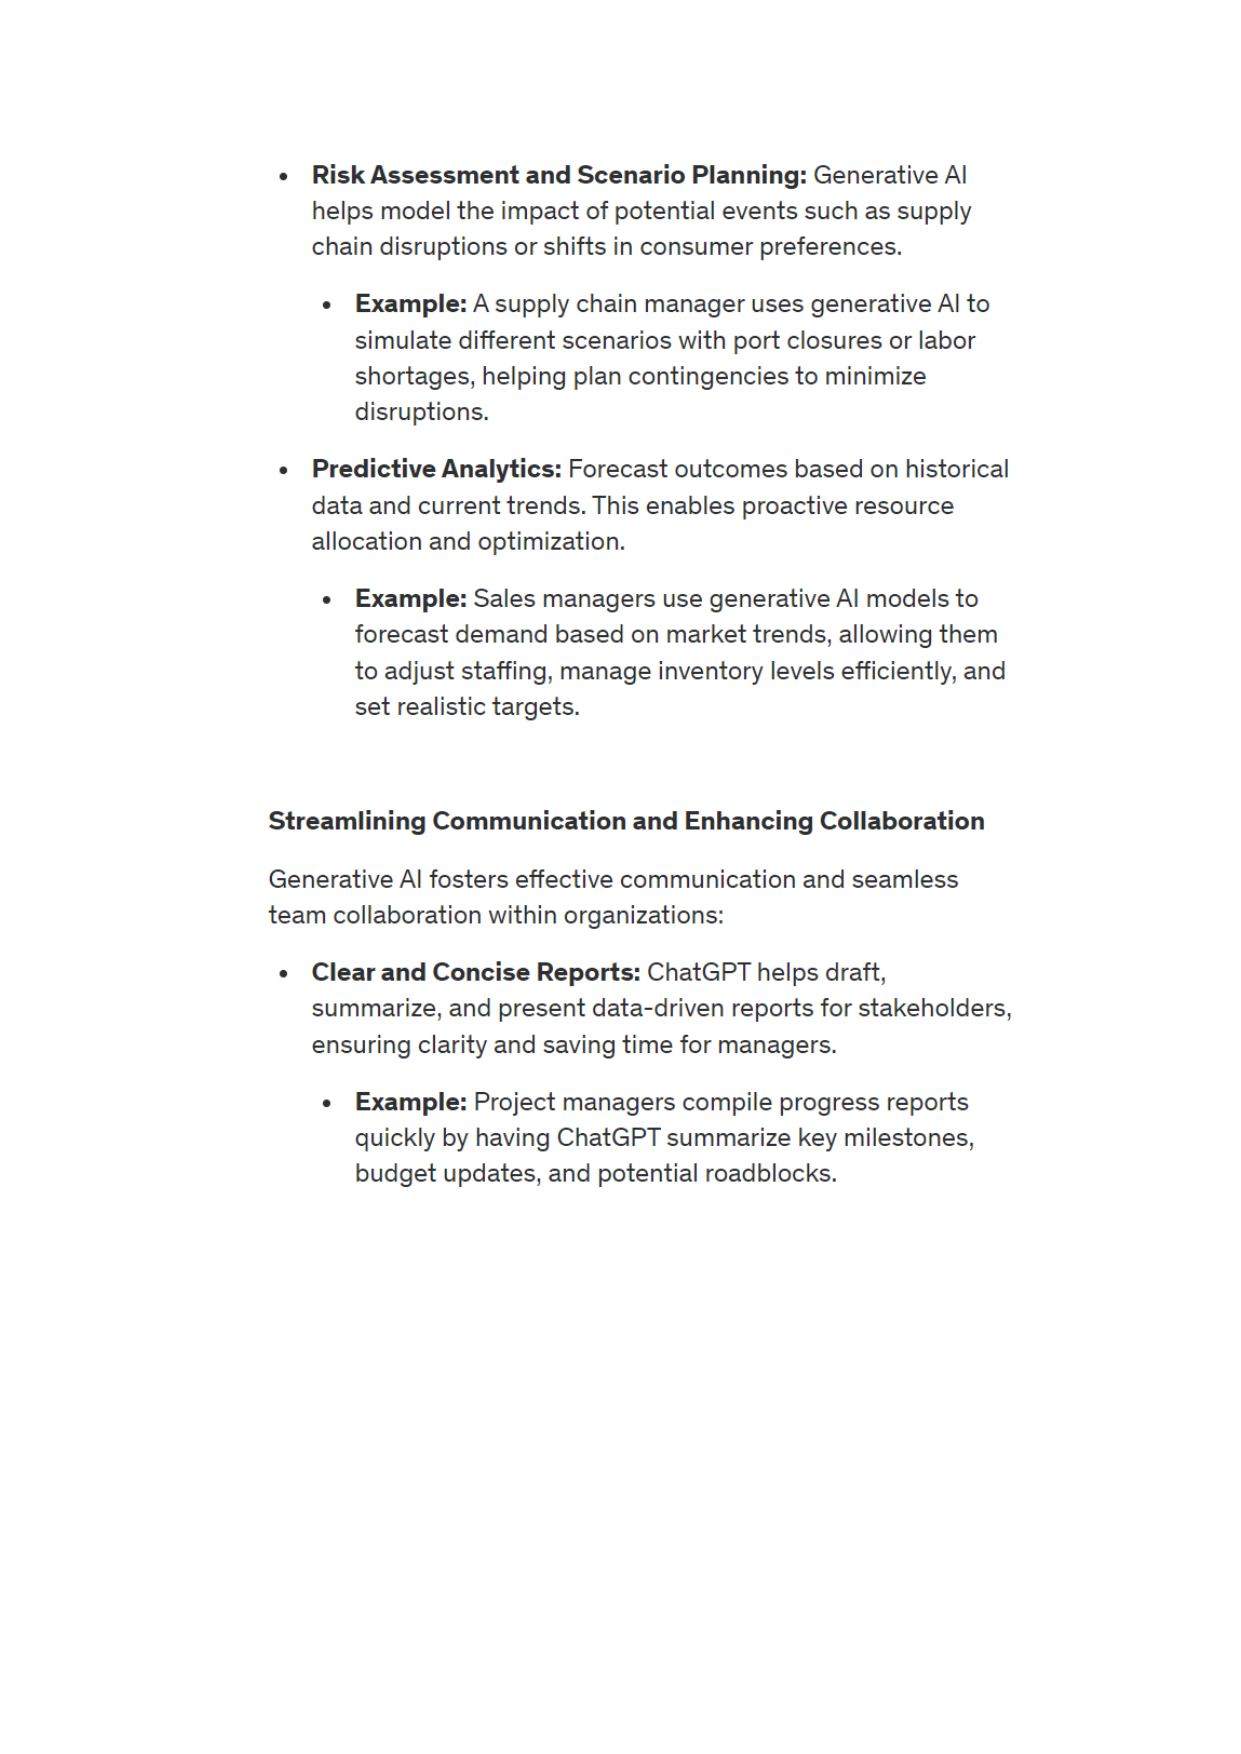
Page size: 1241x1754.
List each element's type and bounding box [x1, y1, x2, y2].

picture [150, 150, 1091, 1213]
